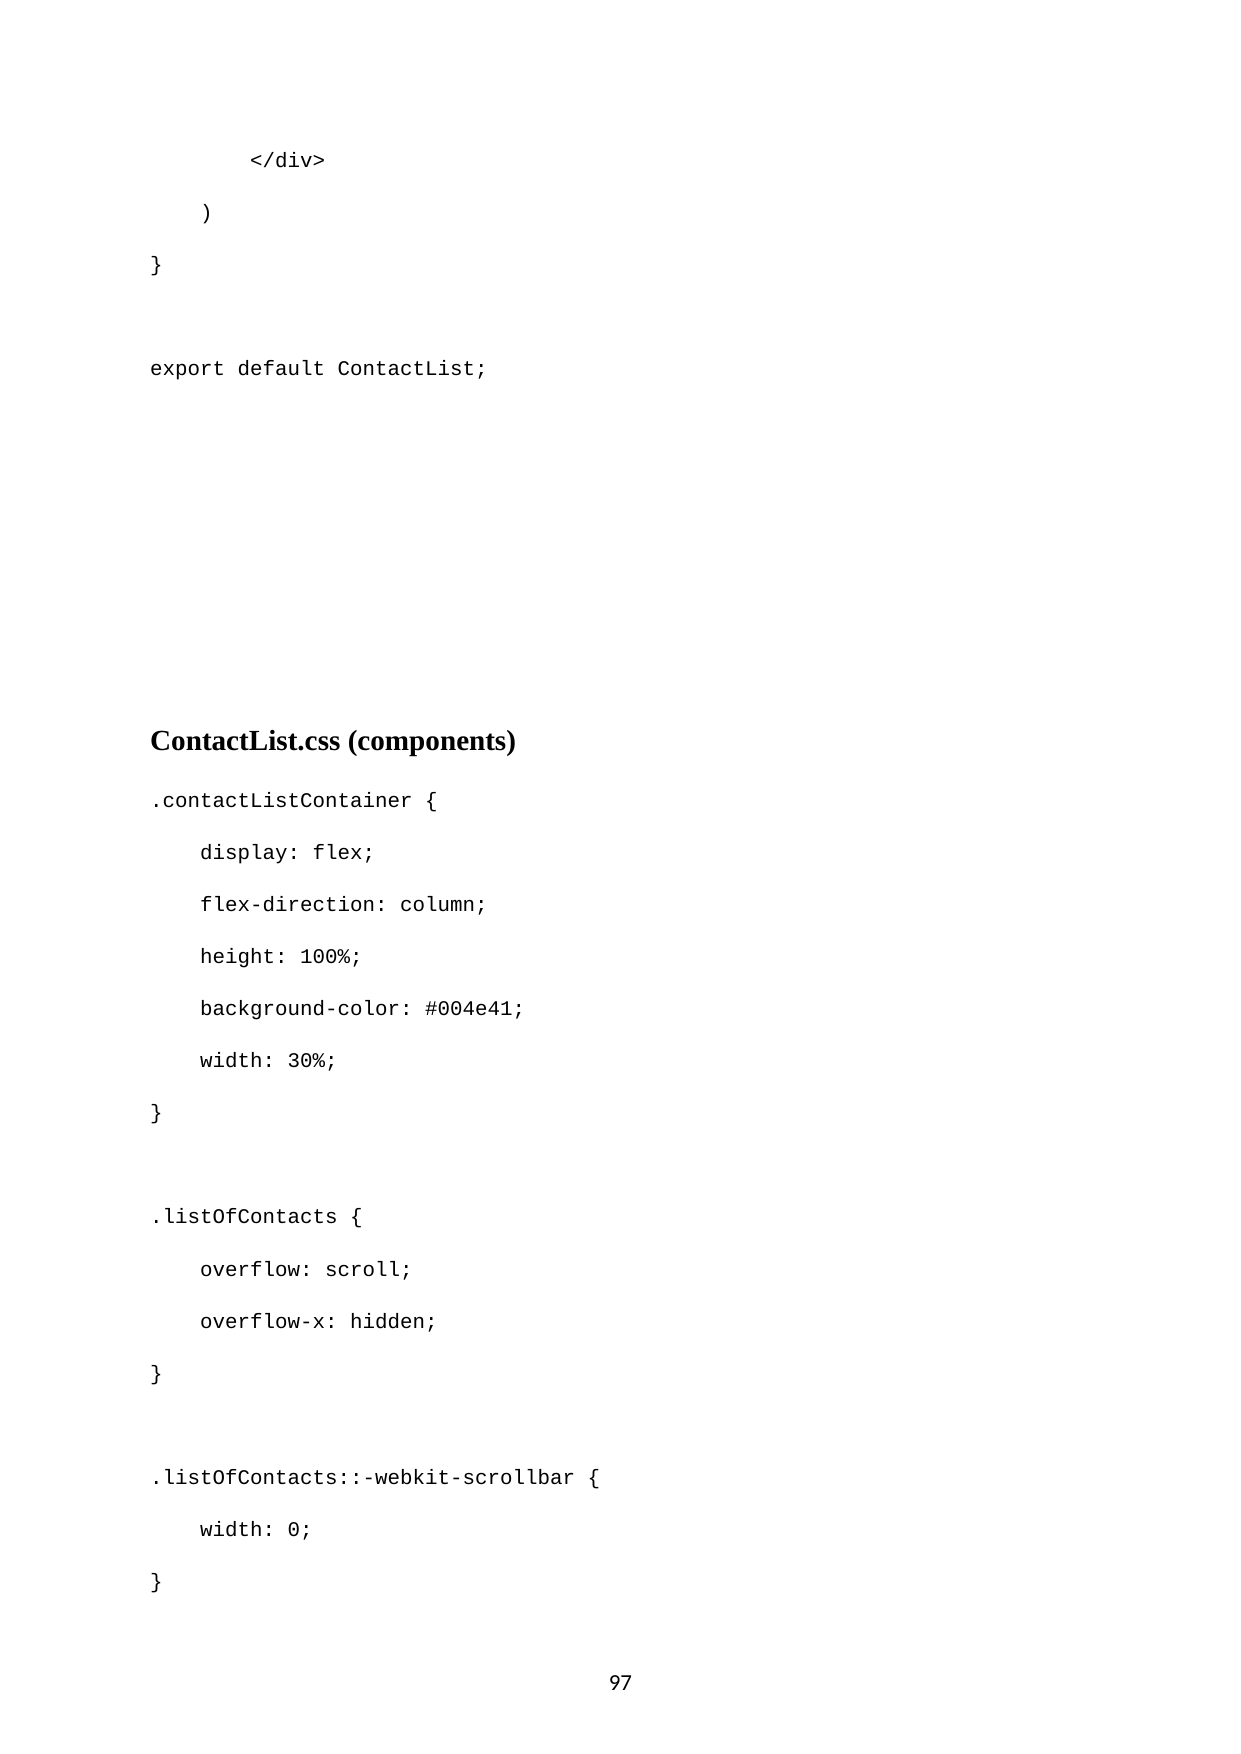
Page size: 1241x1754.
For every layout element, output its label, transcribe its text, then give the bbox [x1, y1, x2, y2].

text } [150, 1571, 1090, 1595]
text overflow: scroll; [150, 1259, 1090, 1282]
text ContactList.css (components) [150, 723, 1090, 756]
text } [150, 254, 1090, 278]
text width: 0; [150, 1519, 1090, 1543]
text display: flex; [150, 842, 1090, 866]
text </div> [150, 150, 1090, 174]
text .listOfContacts { [150, 1207, 1090, 1230]
text } [150, 1363, 1090, 1386]
text ) [150, 202, 1090, 226]
text .listOfContacts::-webkit-scrollbar { [150, 1467, 1090, 1491]
text .contactListContainer { [150, 790, 1090, 813]
text flex-direction: column; [150, 894, 1090, 918]
text overflow-x: hidden; [150, 1311, 1090, 1334]
text } [150, 1102, 1090, 1126]
text height: 100%; [150, 946, 1090, 970]
text export default ContactList; [150, 358, 1090, 382]
text width: 30%; [150, 1050, 1090, 1074]
text background-color: #004e41; [150, 998, 1090, 1022]
